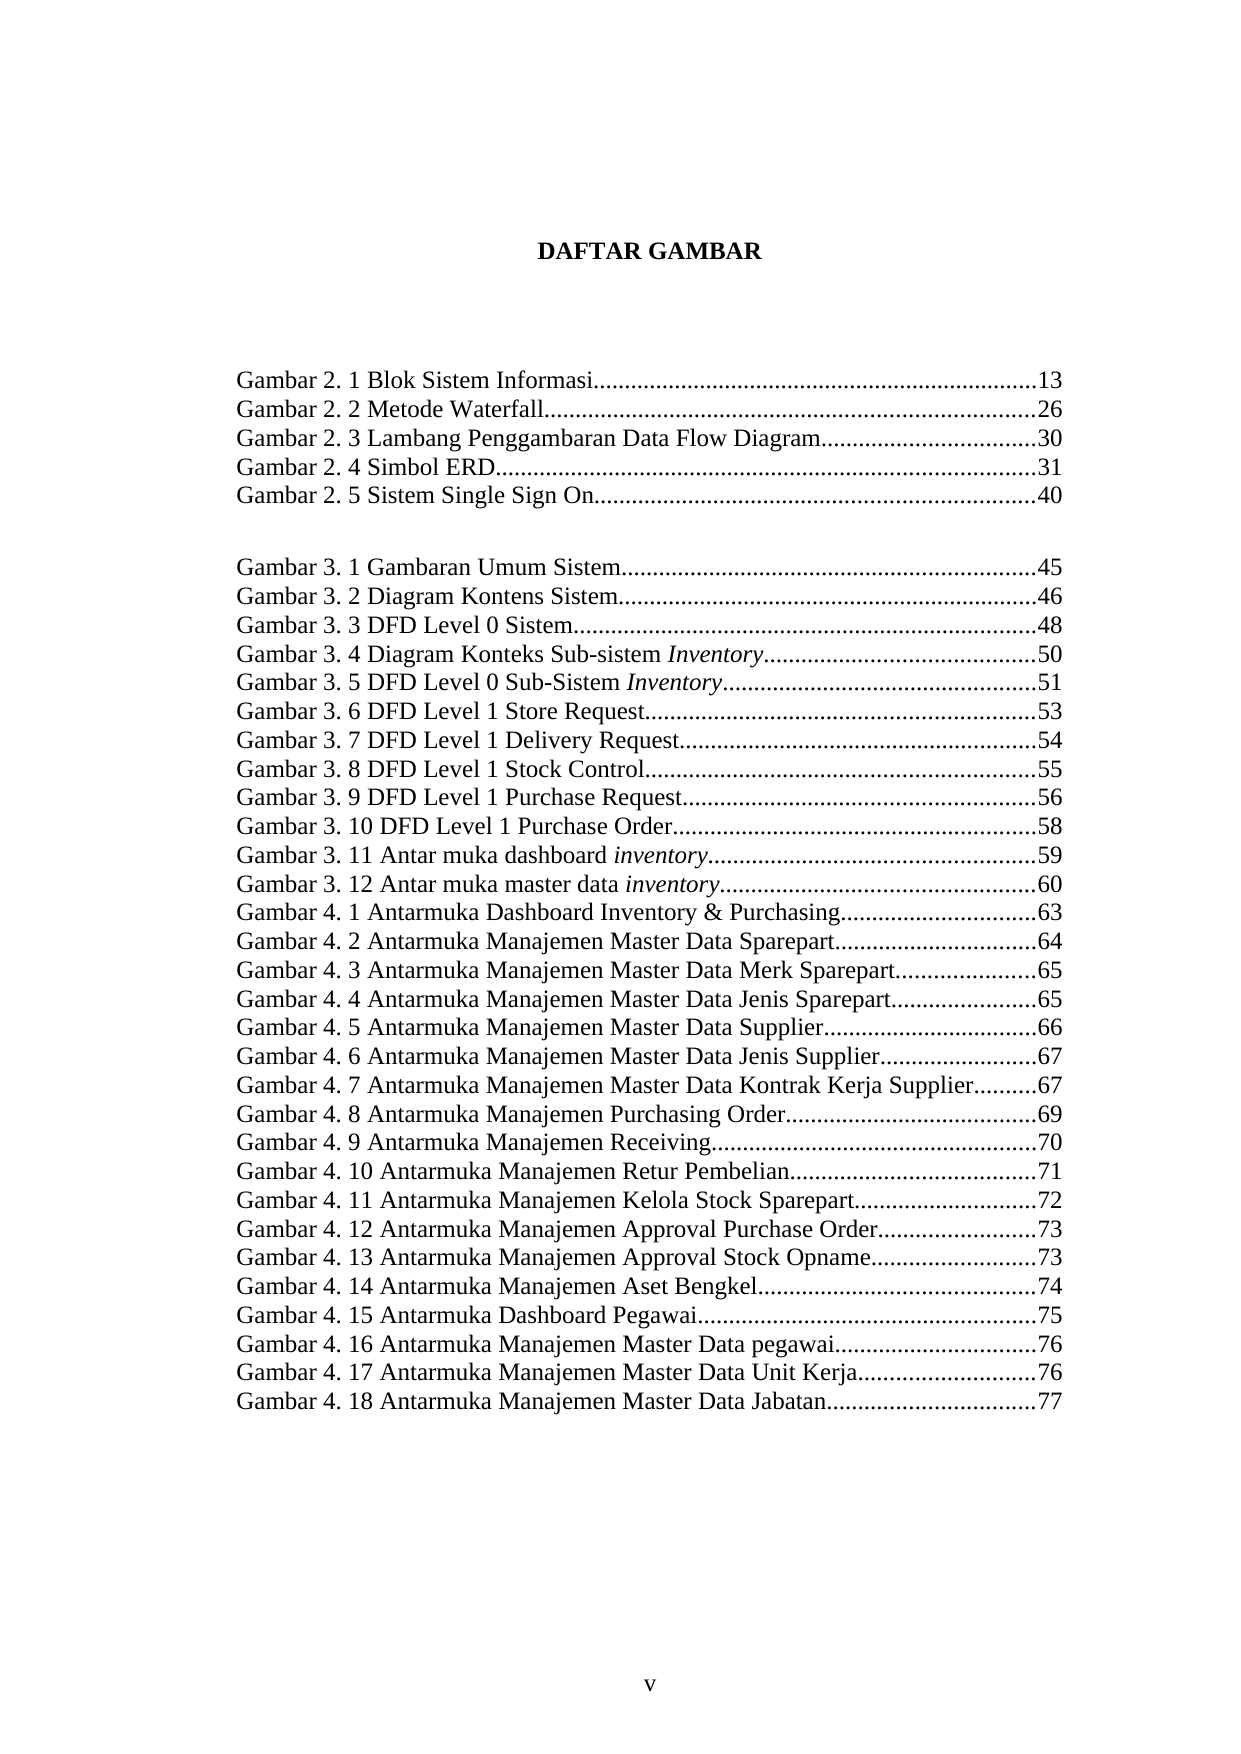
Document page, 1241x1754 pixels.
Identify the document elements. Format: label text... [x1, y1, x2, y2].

text Gambar 2. 4 Simbol ERD 31 [236, 452, 1063, 481]
text Gambar 2. 3 Lambang Penggambaran Data Flow Diagram 30 [236, 423, 1063, 452]
text Gambar 4. 2 Antarmuka Manajemen Master Data Sparepart 64 [236, 926, 1063, 955]
text Gambar 4. 16 Antarmuka Manajemen Master Data pegawai 76 [236, 1329, 1063, 1357]
text Gambar 4. 14 Antarmuka Manajemen Aset Bengkel 74 [236, 1271, 1063, 1300]
text Gambar 3. 12 Antar muka master data inventory 60 [236, 869, 1063, 897]
text Gambar 3. 2 Diagram Kontens Sistem 46 [236, 581, 1063, 610]
text Gambar 4. 4 Antarmuka Manajemen Master Data Jenis Sparepart 65 [236, 984, 1063, 1012]
text Gambar 3. 7 DFD Level 1 Delivery Request 54 [236, 725, 1063, 754]
text Gambar 4. 12 Antarmuka Manajemen Approval Purchase Order 73 [236, 1214, 1063, 1242]
text Gambar 2. 2 Metode Waterfall 26 [236, 394, 1063, 423]
text Gambar 4. 6 Antarmuka Manajemen Master Data Jenis Supplier 67 [236, 1041, 1063, 1070]
text Gambar 2. 1 Blok Sistem Informasi 13 [236, 366, 1063, 394]
text Gambar 3. 9 DFD Level 1 Purchase Request 56 [236, 782, 1063, 811]
text Gambar 4. 3 Antarmuka Manajemen Master Data Merk Sparepart. 65 [236, 955, 1063, 984]
text Gambar 3. 6 DFD Level 1 Store Request 53 [236, 696, 1063, 725]
text Gambar 4. 5 Antarmuka Manajemen Master Data Supplier 66 [236, 1012, 1063, 1041]
text Gambar 4. 9 Antarmuka Manajemen Receiving 70 [236, 1127, 1063, 1156]
text Gambar 3. 1 Gambaran Umum Sistem 45 [236, 552, 1063, 581]
text Gambar 4. 10 Antarmuka Manajemen Retur Pembelian 71 [236, 1156, 1063, 1185]
text Gambar 3. 11 Antar muka dashboard inventory 59 [236, 840, 1063, 869]
text Gambar 4. 15 Antarmuka Dashboard Pegawai 75 [236, 1300, 1063, 1329]
text Gambar 4. 13 Antarmuka Manajemen Approval Stock Opname 73 [236, 1242, 1063, 1271]
text Gambar 4. 1 Antarmuka Dashboard Inventory & Purchasing 63 [236, 897, 1063, 926]
text Gambar 3. 5 DFD Level 0 Sub-Sistem Inventory 51 [236, 667, 1063, 696]
text Gambar 4. 11 Antarmuka Manajemen Kelola Stock Sparepart 72 [236, 1185, 1063, 1214]
text Gambar 4. 18 Antarmuka Manajemen Master Data Jabatan 77 [236, 1386, 1063, 1415]
text Gambar 2. 5 Sistem Single Sign On 40 [236, 481, 1063, 509]
text Gambar 3. 8 DFD Level 1 Stock Control 55 [236, 754, 1063, 782]
text Gambar 4. 7 Antarmuka Manajemen Master Data Kontrak Kerja Supplier 67 [236, 1070, 1063, 1099]
text Gambar 3. 4 Diagram Konteks Sub-sistem Inventory 50 [236, 639, 1063, 667]
subtitle DAFTAR GAMBAR [236, 236, 1063, 265]
text Gambar 3. 3 DFD Level 0 Sistem 48 [236, 610, 1063, 639]
text Gambar 3. 10 DFD Level 1 Purchase Order 58 [236, 811, 1063, 840]
text Gambar 4. 8 Antarmuka Manajemen Purchasing Order 69 [236, 1099, 1063, 1127]
text Gambar 4. 17 Antarmuka Manajemen Master Data Unit Kerja 76 [236, 1357, 1063, 1386]
